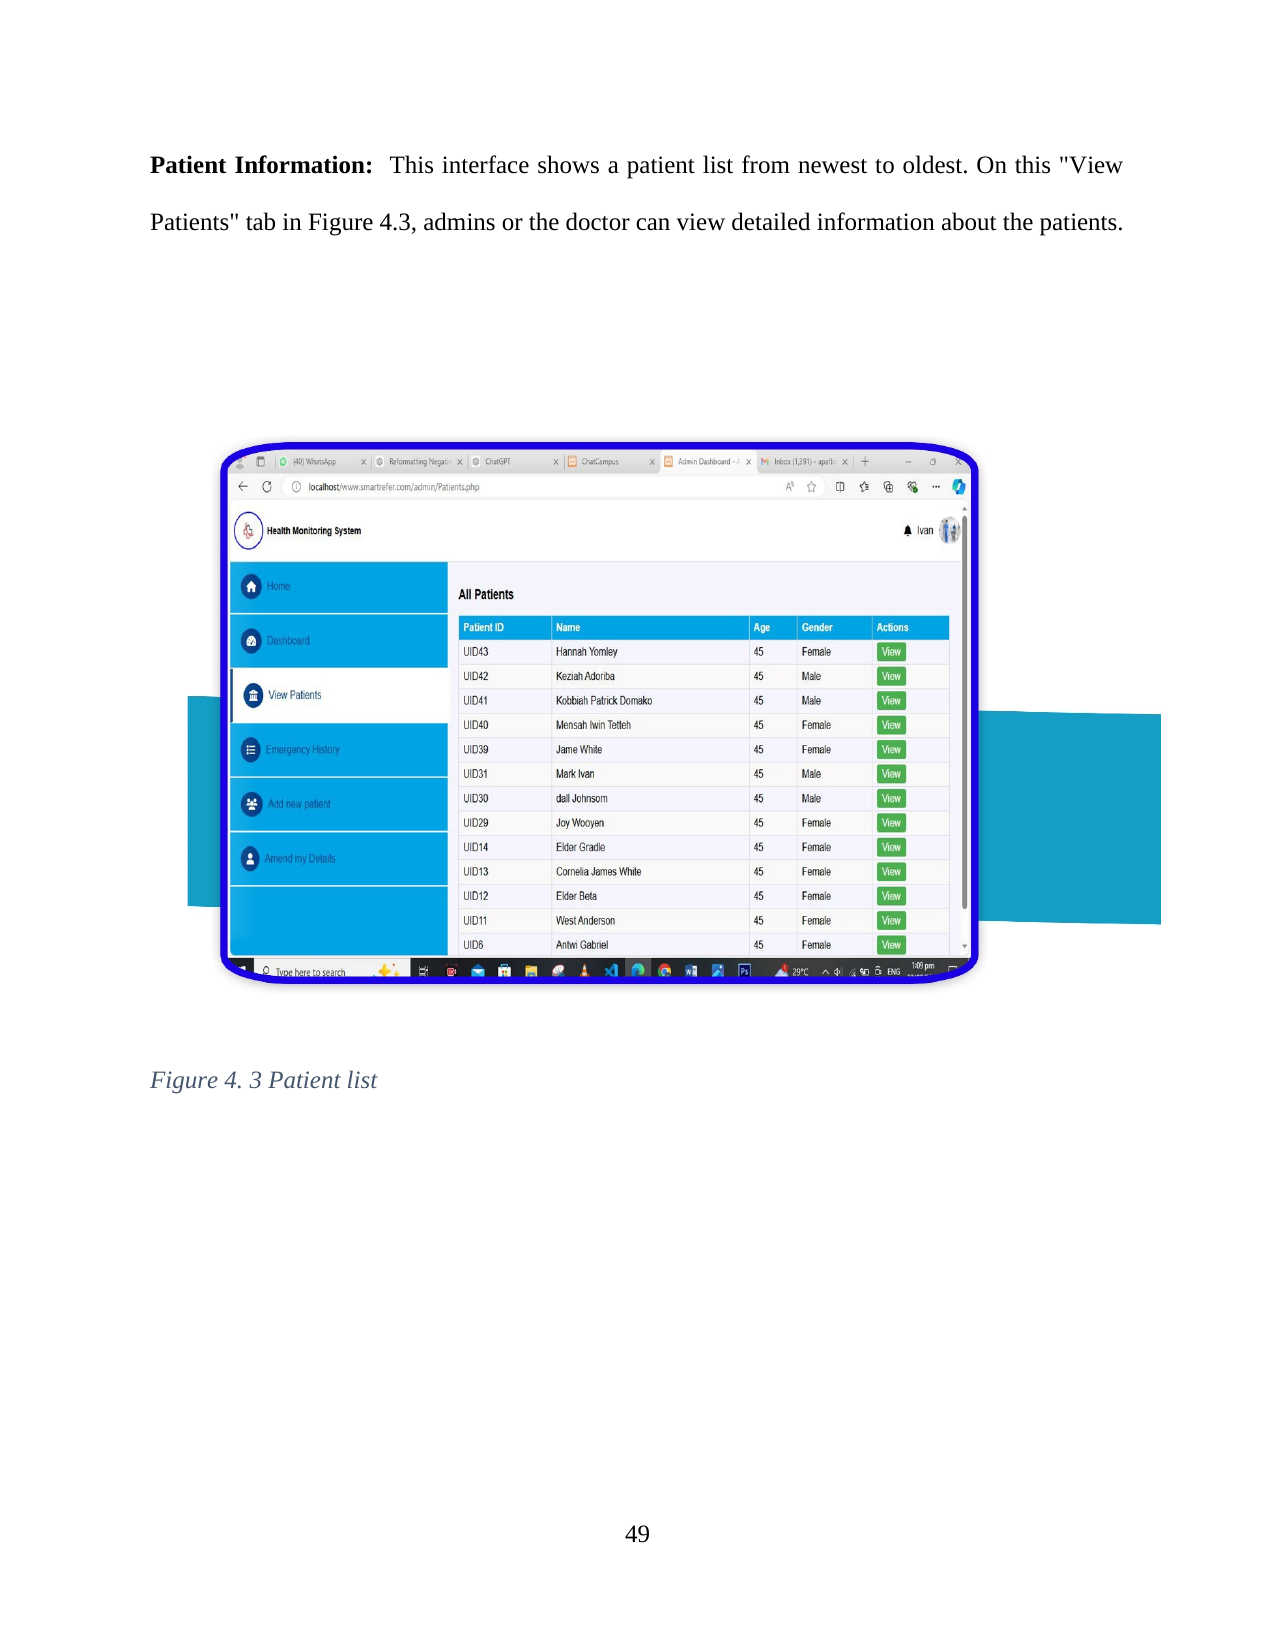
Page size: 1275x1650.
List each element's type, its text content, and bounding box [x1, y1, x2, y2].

picture [187, 368, 1161, 1008]
text Patient Information: This interface shows a patient list from newest to oldest. On this "View Patients" tab in Figure 4.3, admins or the doctor can view detailed information about the patients. [150, 150, 1125, 236]
text Figure 4. 3 Patient list [150, 1065, 1125, 1094]
